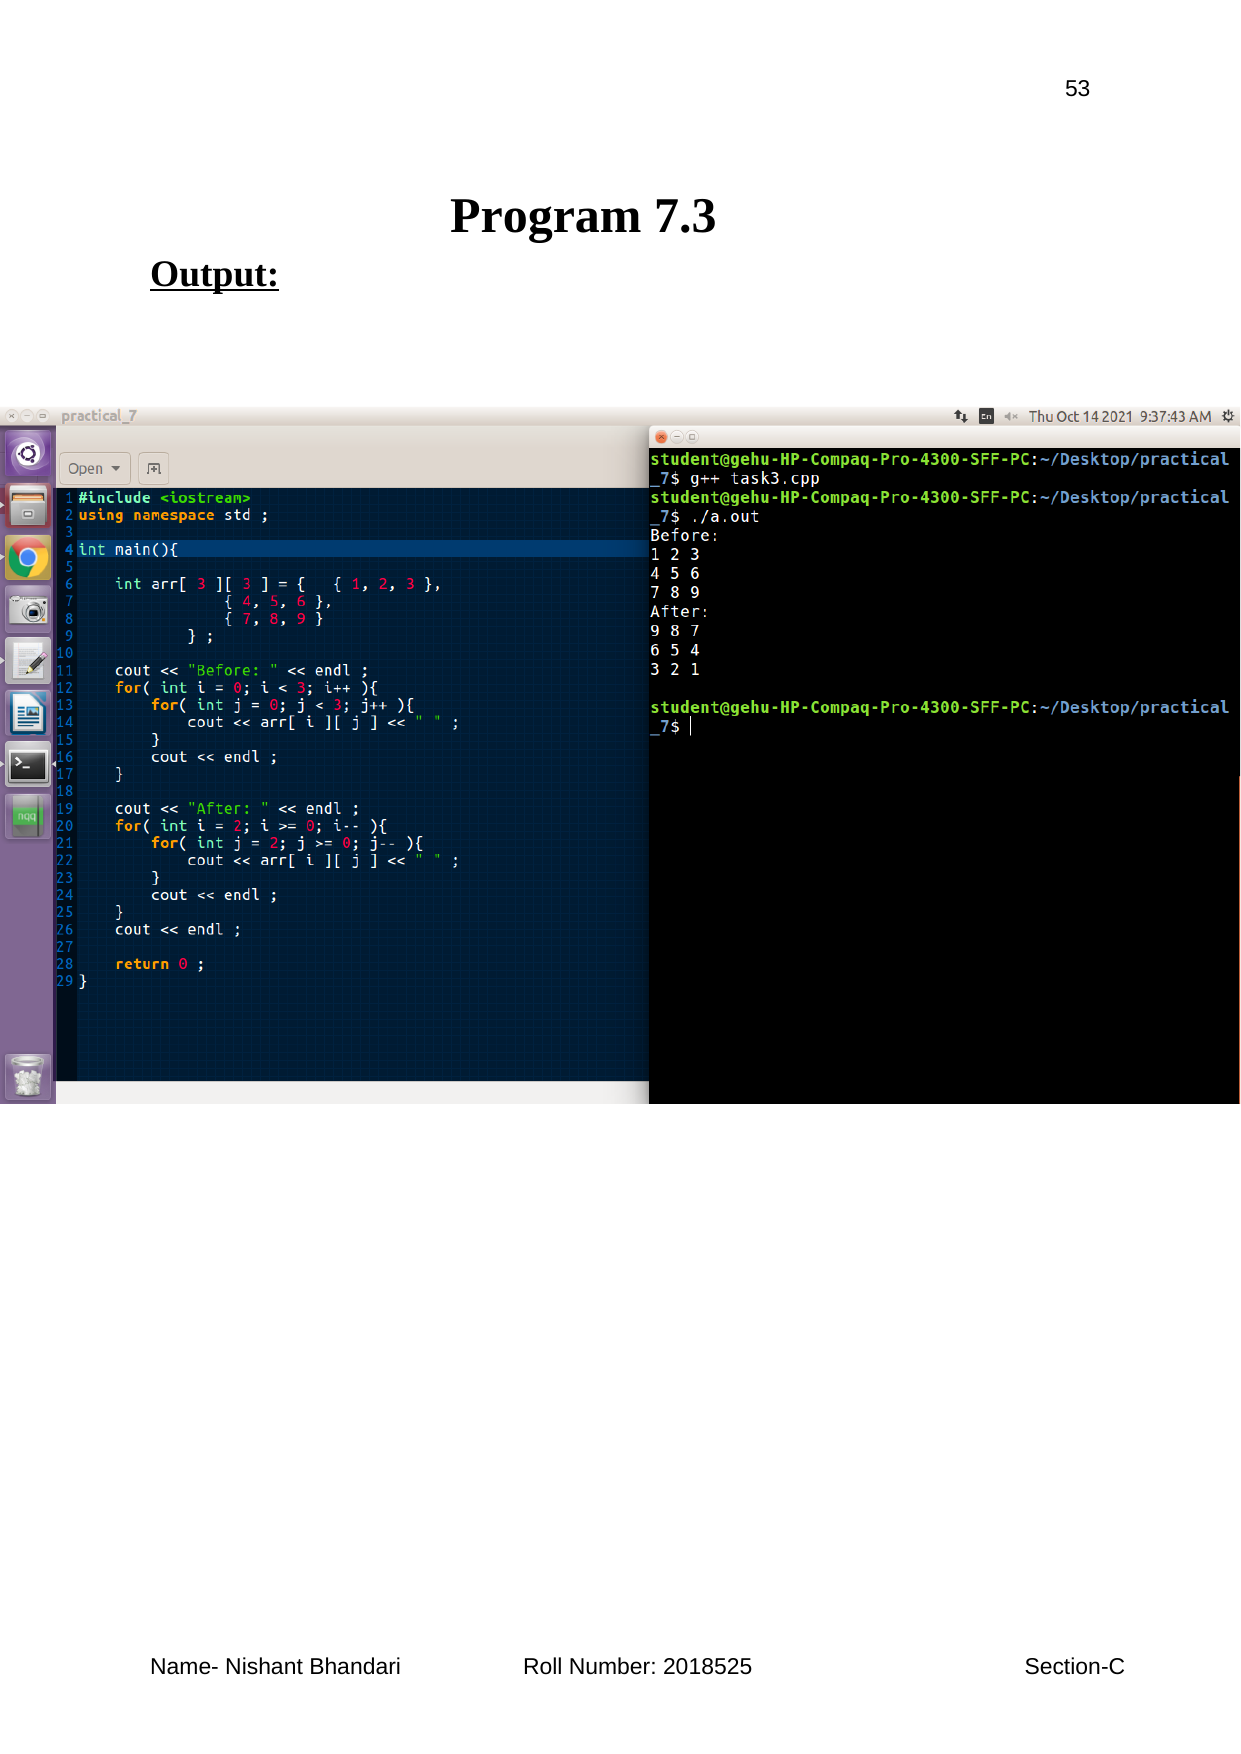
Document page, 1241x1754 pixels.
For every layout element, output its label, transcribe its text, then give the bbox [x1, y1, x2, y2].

picture [0, 406, 1241, 1104]
text Output: [150, 252, 1090, 295]
text Program 7.3 [375, 186, 1090, 243]
